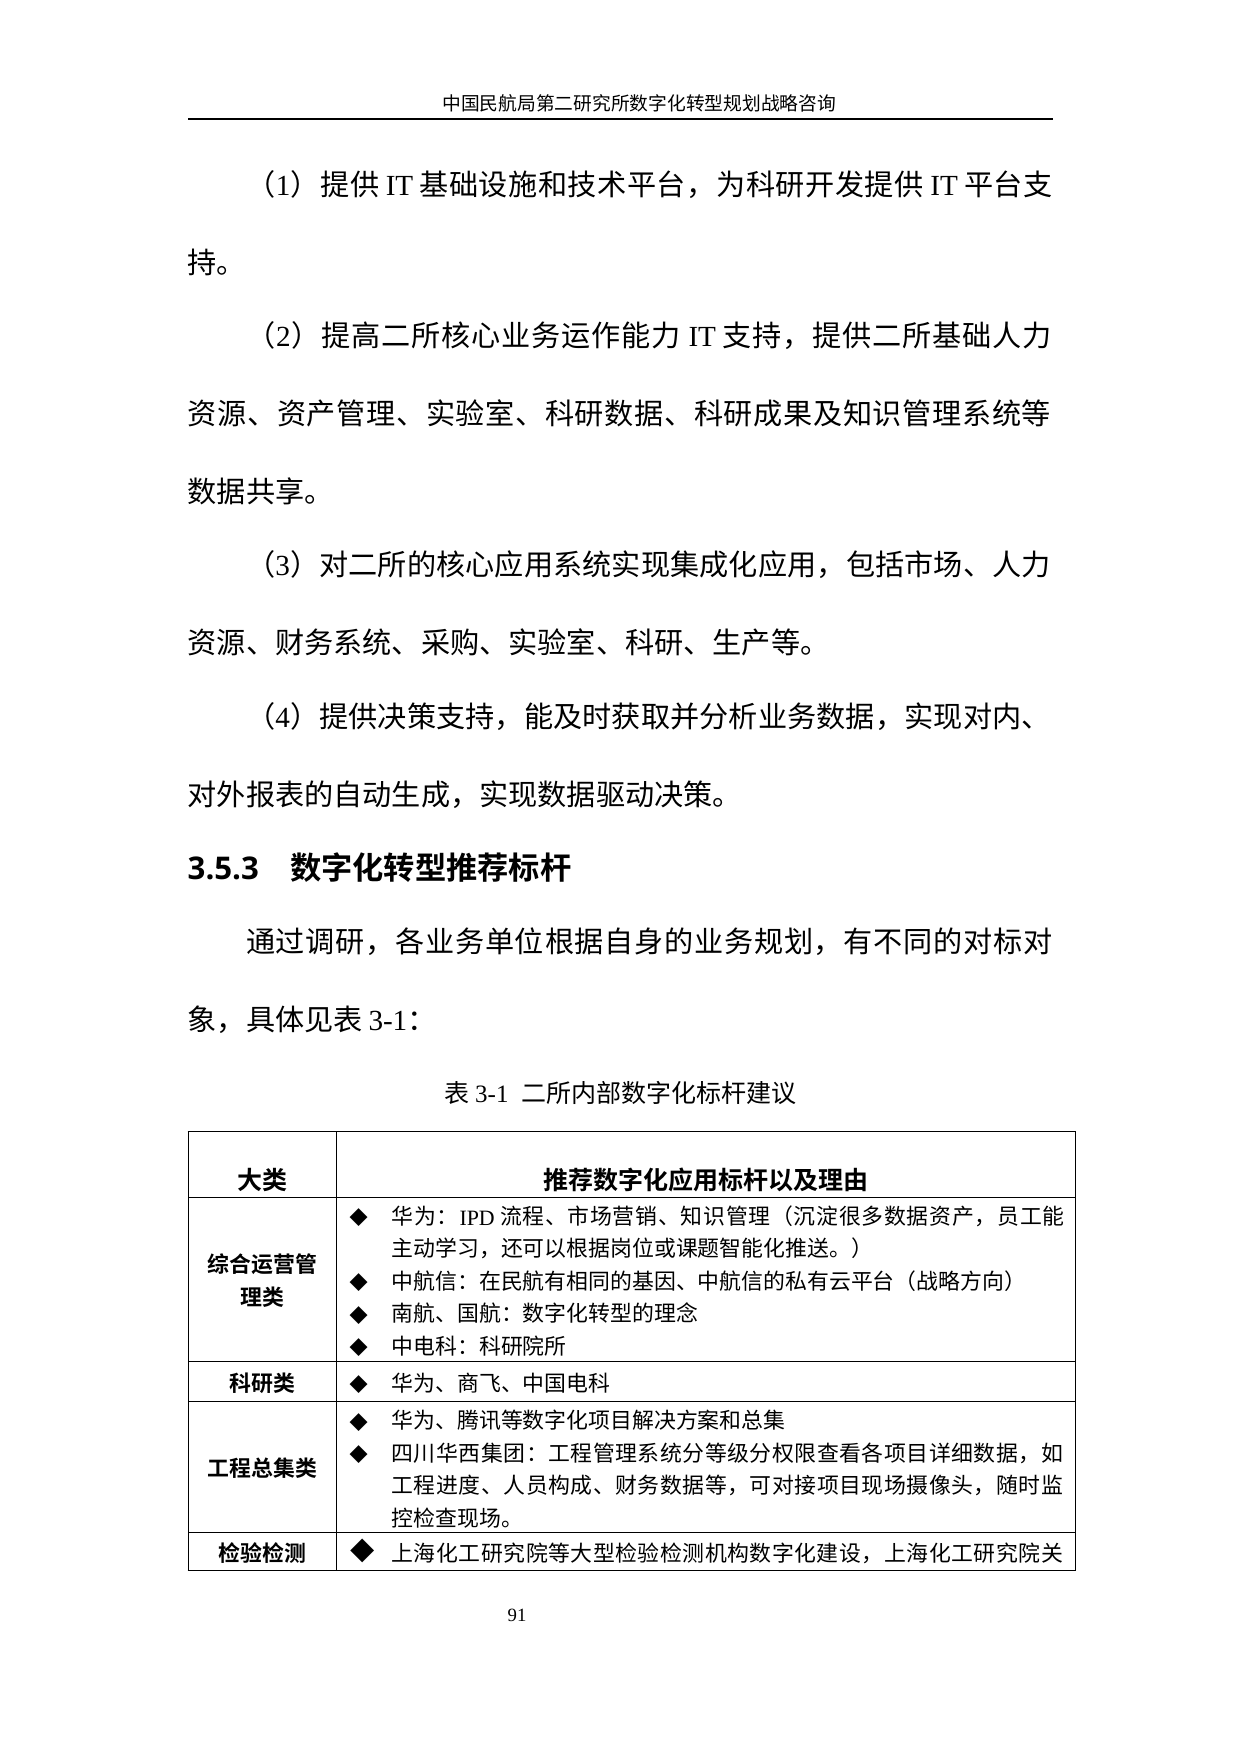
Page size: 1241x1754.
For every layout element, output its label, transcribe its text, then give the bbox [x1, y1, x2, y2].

table_header 大类 [189, 1132, 336, 1197]
list （1）提供IT基础设施和技术平台，为科研开发提供IT平台支持。 [187, 150, 1053, 293]
subtitle 数字化转型推荐标杆 [187, 833, 1053, 898]
table_cell 华为、商飞、中国电科 [337, 1362, 1075, 1401]
table_cell 科研类 [189, 1362, 336, 1401]
list （3）对二所的核心应用系统实现集成化应用，包括市场、人力资源、财务系统、采购、实验室、科研、生产等。 [187, 531, 1053, 673]
table_cell 华为：IPD流程、市场营销、知识管理（沉淀很多数据资产，员工能主动学习，还可以根据岗位或课题智能化推送。） 中航信：在民航有相同的基因、中航信的私有云平台（战略方向） 南航、国航：数字化转型的理念 中电科：科研院所 [337, 1198, 1075, 1361]
text 通过调研，各业务单位根据自身的业务规划，有不同的对标对象，具体见表3-1： [187, 907, 1053, 1050]
list （4）提供决策支持，能及时获取并分析业务数据，实现对内、对外报表的自动生成，实现数据驱动决策。 [187, 682, 1053, 825]
list （2）提高二所核心业务运作能力IT支持，提供二所基础人力资源、资产管理、实验室、科研数据、科研成果及知识管理系统等数据共享。 [187, 301, 1053, 522]
text 表 3-1 二所内部数字化标杆建议 [187, 1059, 1053, 1124]
table_cell 综合运营管理类 [189, 1198, 336, 1361]
table_header 推荐数字化应用标杆以及理由 [337, 1132, 1075, 1197]
table_cell 华为、腾讯等数字化项目解决方案和总集 四川华西集团：工程管理系统分等级分权限查看各项目详细数据，如工程进度、人员构成、财务数据等，可对接项目现场摄像头，随时监控检查现场。 [337, 1402, 1075, 1532]
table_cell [337, 1533, 1075, 1570]
table_cell 检验检测 [189, 1533, 336, 1570]
table_cell 工程总集类 [189, 1402, 336, 1532]
